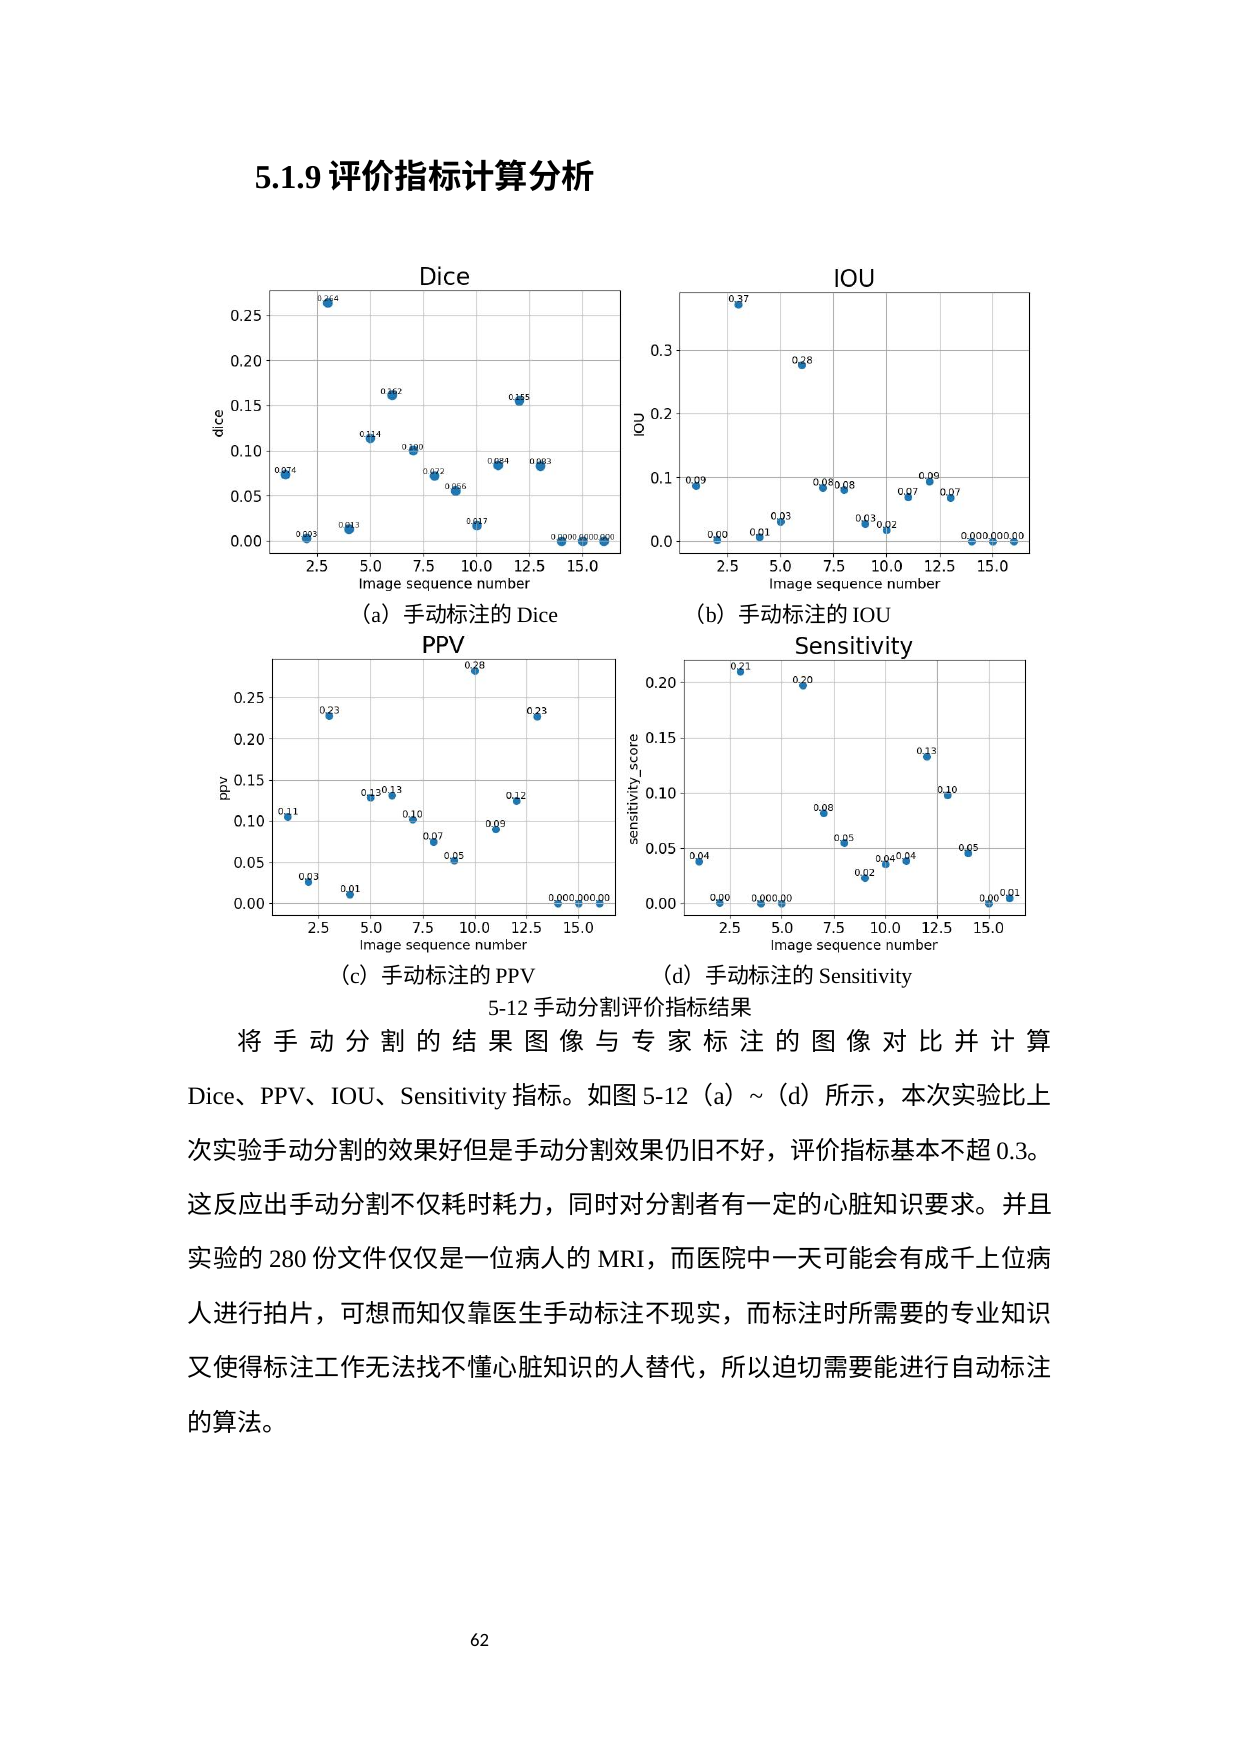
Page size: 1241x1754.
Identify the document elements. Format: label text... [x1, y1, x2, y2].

list 手动标注的PPV （d）手动标注的Sensitivity [187, 958, 1053, 990]
list 5-12 手动分割评价指标结果 [187, 990, 1053, 1021]
text 将手动分割的结果图像与专家标注的图像对比并计算Dice、PPV、IOU、Sensitivity指标。如图5-12（a）~（d）所示，本次实验比上次实验手动分割的效果好但是手动分割效果仍旧不好，评价指标基本不超0.3。这反应出手动分割不仅耗时耗力，同时对分割者有一定的心脏知识要求。并且实验的280份文件仅仅是一位病人的MRI，而医院中一天可能会有成千上位病人进行拍片，可想而知仅靠医生手动标注不现实，而标注时所需要的专业知识又使得标注工作无法找不懂心脏知识的人替代，所以迫切需要能进行自动标注的算法。 [187, 1021, 1053, 1438]
text （a）手动标注的Dice （b）手动标注的IOU [187, 597, 1053, 629]
picture [205, 260, 1035, 598]
picture [209, 628, 1031, 959]
subtitle 5.1.9评价指标计算分析 [187, 150, 1053, 198]
